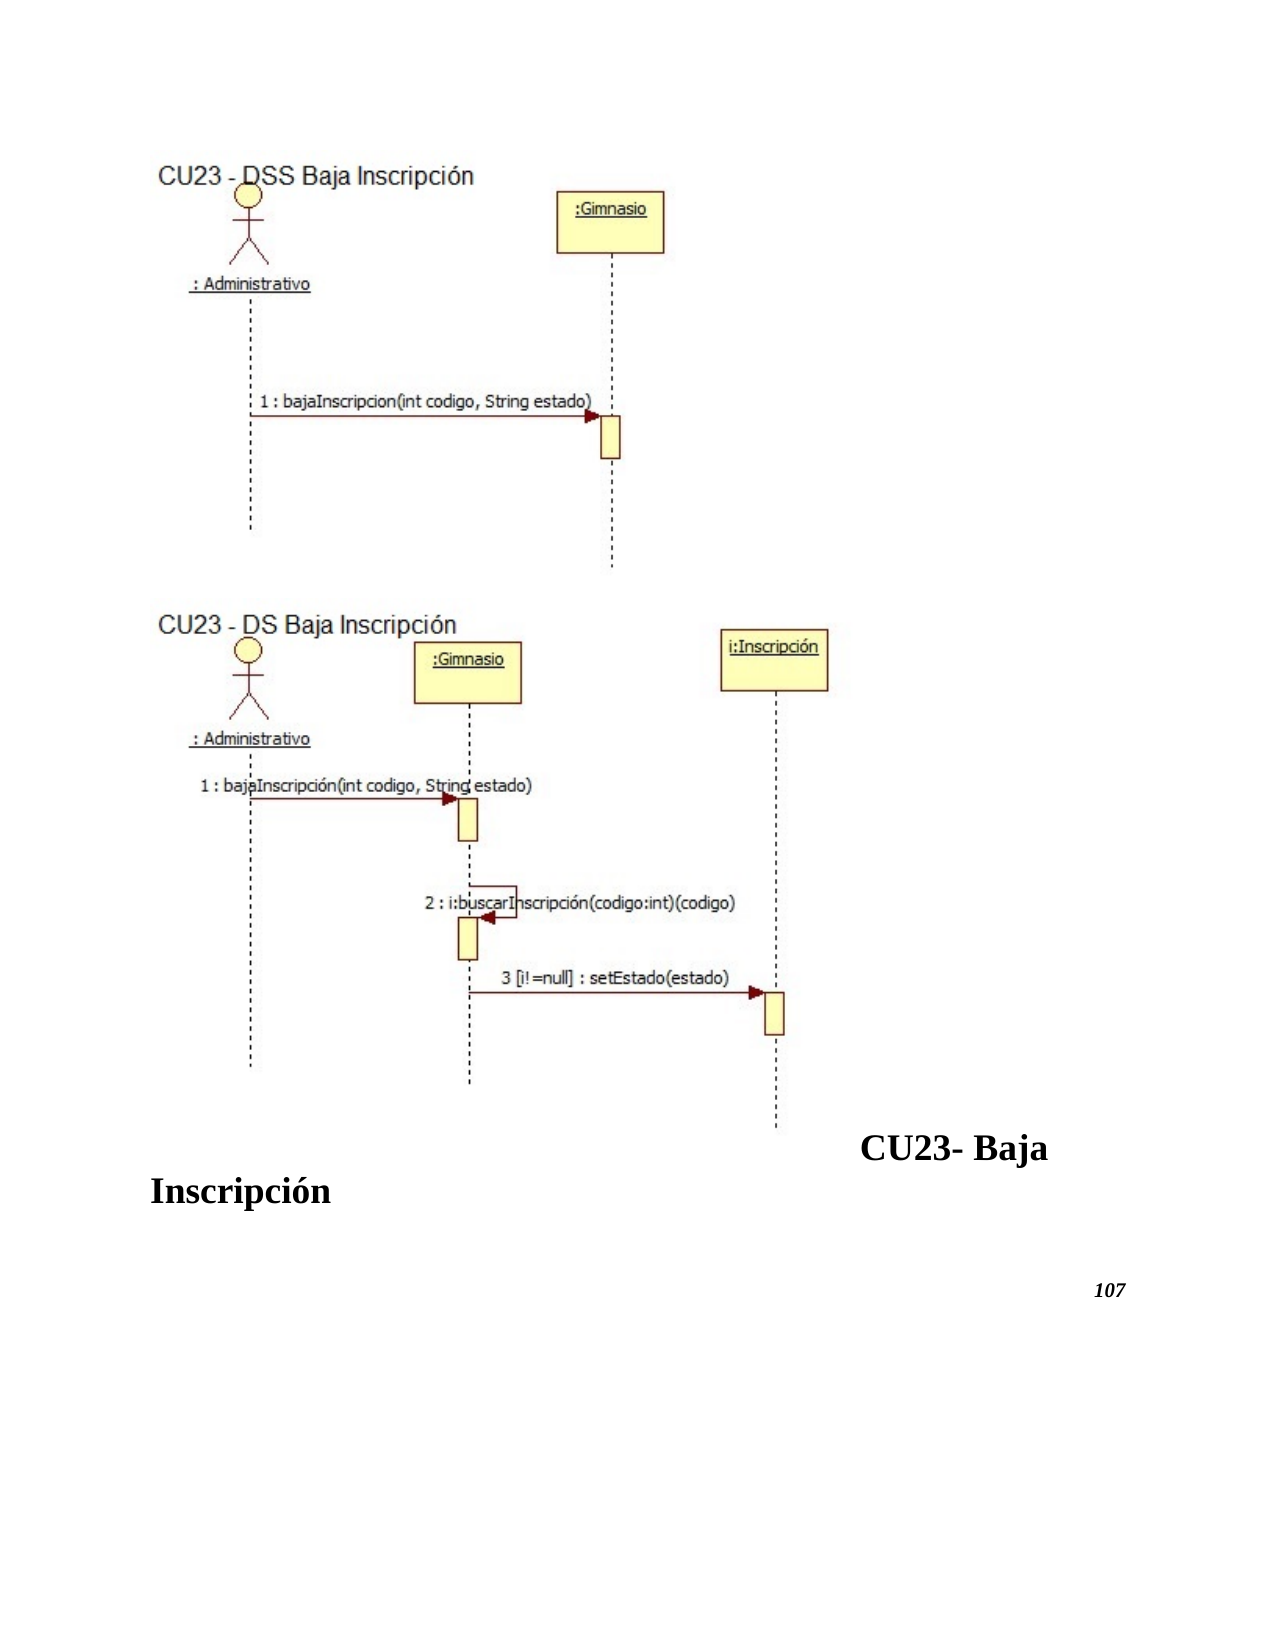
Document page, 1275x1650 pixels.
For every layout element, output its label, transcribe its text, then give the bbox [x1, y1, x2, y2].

picture [150, 150, 860, 1161]
